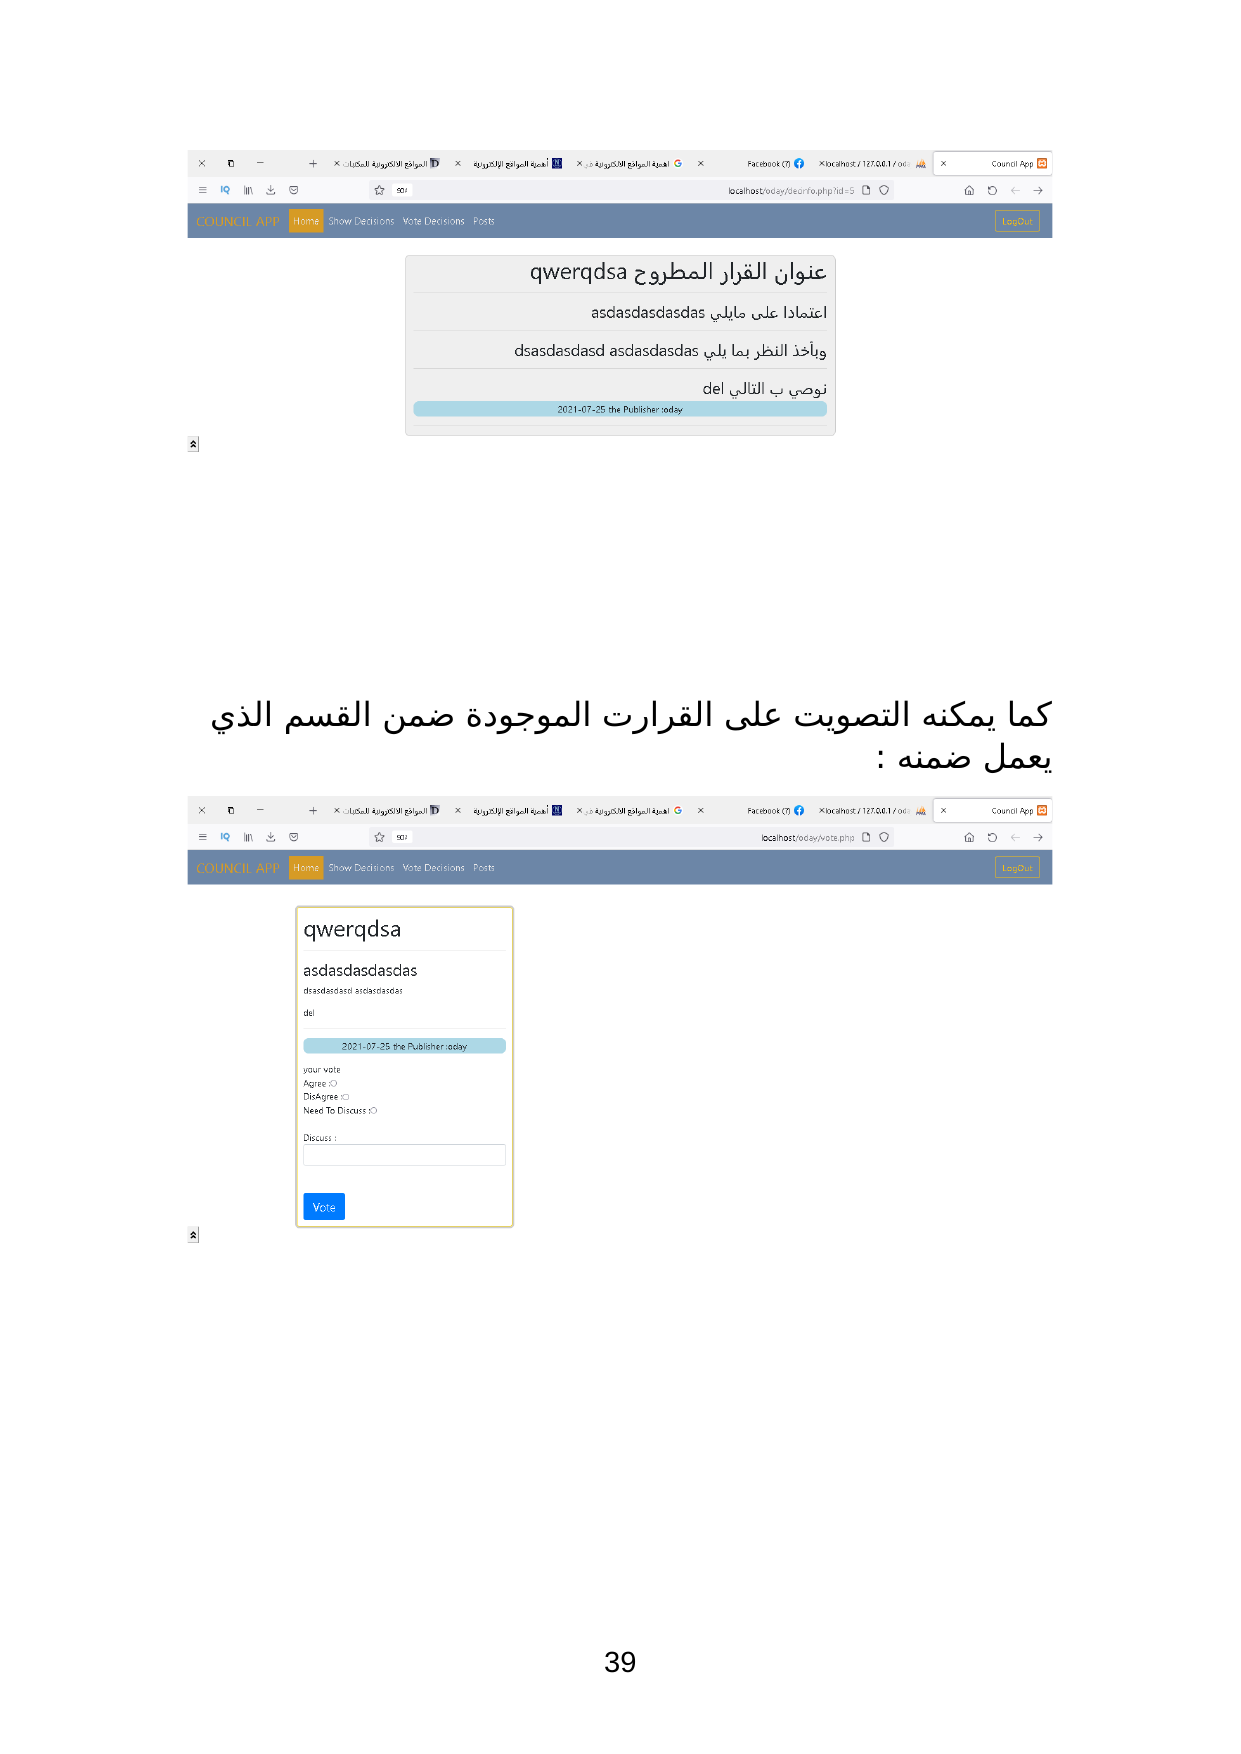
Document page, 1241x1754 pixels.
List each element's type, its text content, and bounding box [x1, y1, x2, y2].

picture [187, 150, 1053, 612]
text كما يمكنه التصويت على القرارت الموجودة ضمن القسم الذي يعمل ضمنه : [187, 696, 1053, 777]
picture [187, 796, 1053, 1258]
